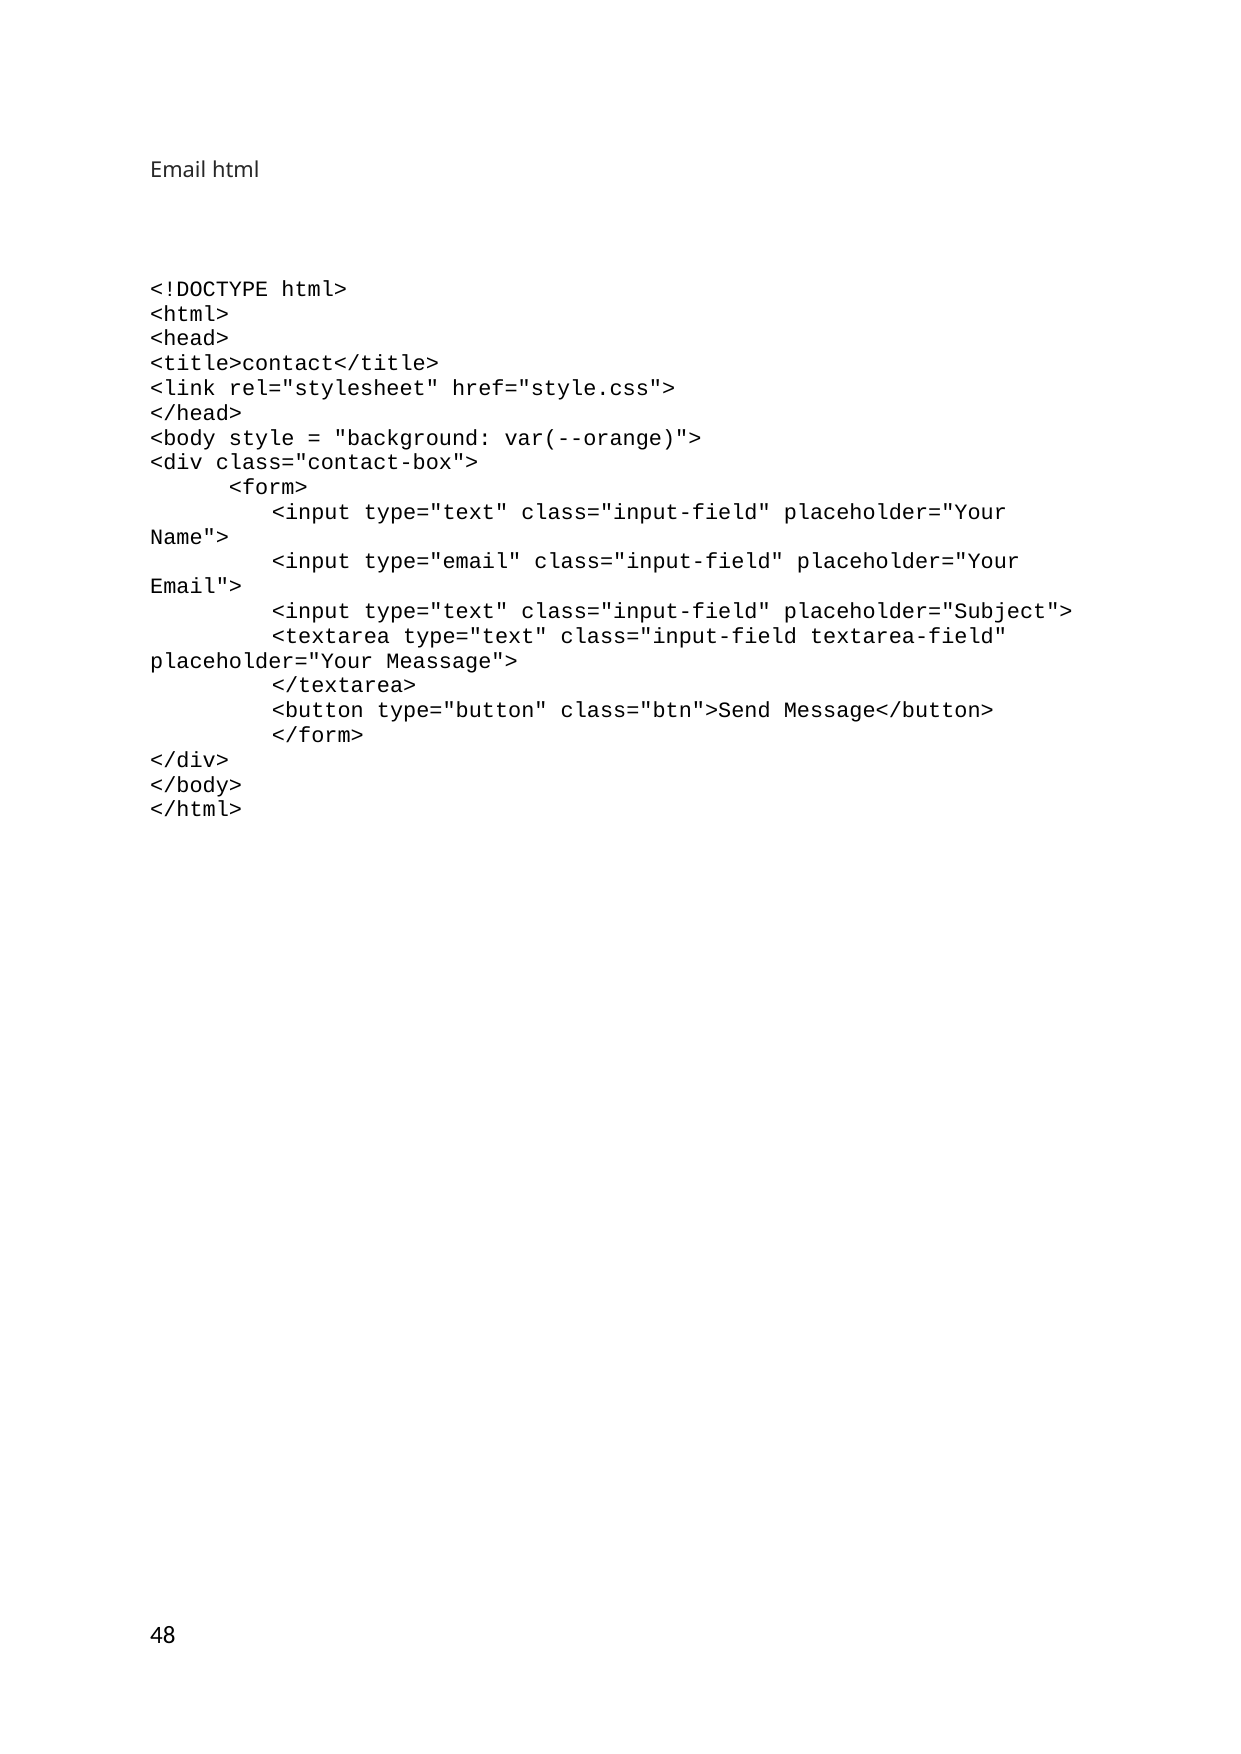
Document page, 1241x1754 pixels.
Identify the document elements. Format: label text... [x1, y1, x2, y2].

text <html> [150, 303, 1090, 328]
text <form> [150, 476, 1090, 501]
text </form> [150, 724, 1090, 749]
text <textarea type="text" class="input-field textarea-field" placeholder="Your Meassage"> [150, 625, 1090, 675]
subtitle Email html [150, 154, 1090, 184]
text <body style = "background: var(--orange)"> [150, 427, 1090, 452]
text <button type="button" class="btn">Send Message</button> [150, 699, 1090, 724]
text </div> [150, 749, 1090, 774]
text <input type="text" class="input-field" placeholder="Subject"> [150, 600, 1090, 625]
text </head> [150, 402, 1090, 427]
text <input type="email" class="input-field" placeholder="Your Email"> [150, 551, 1090, 600]
text </body> [150, 774, 1090, 799]
text <title>contact</title> [150, 352, 1090, 377]
text <head> [150, 328, 1090, 352]
text <!DOCTYPE html> [150, 278, 1090, 303]
text </textarea> [150, 675, 1090, 699]
text <div class="contact-box"> [150, 452, 1090, 476]
text </html> [150, 799, 1090, 823]
text <link rel="stylesheet" href="style.css"> [150, 377, 1090, 402]
text <input type="text" class="input-field" placeholder="Your Name"> [150, 501, 1090, 551]
